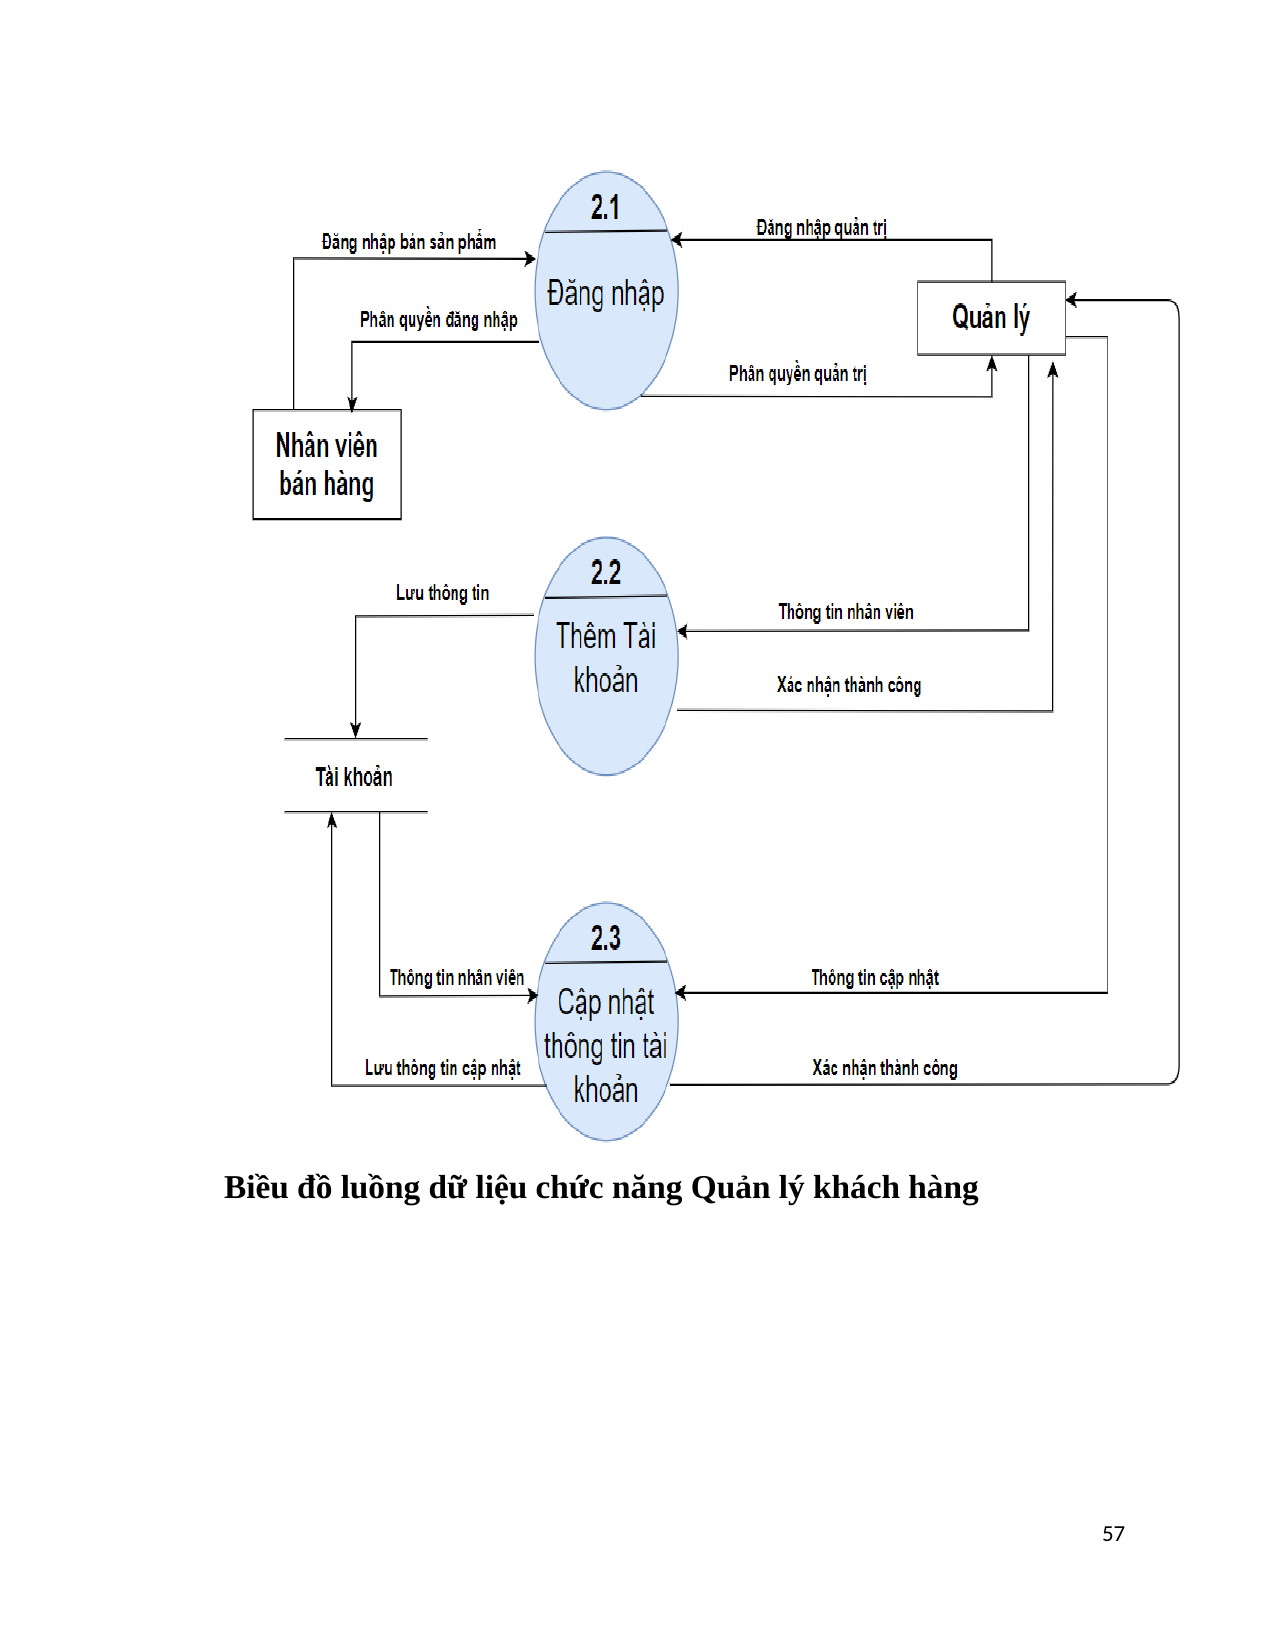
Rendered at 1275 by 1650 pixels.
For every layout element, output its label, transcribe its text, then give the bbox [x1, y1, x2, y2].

list Biều đồ luồng dữ liệu chức năng Quản lý khách hàng [224, 1168, 1125, 1206]
picture [225, 150, 1200, 1154]
